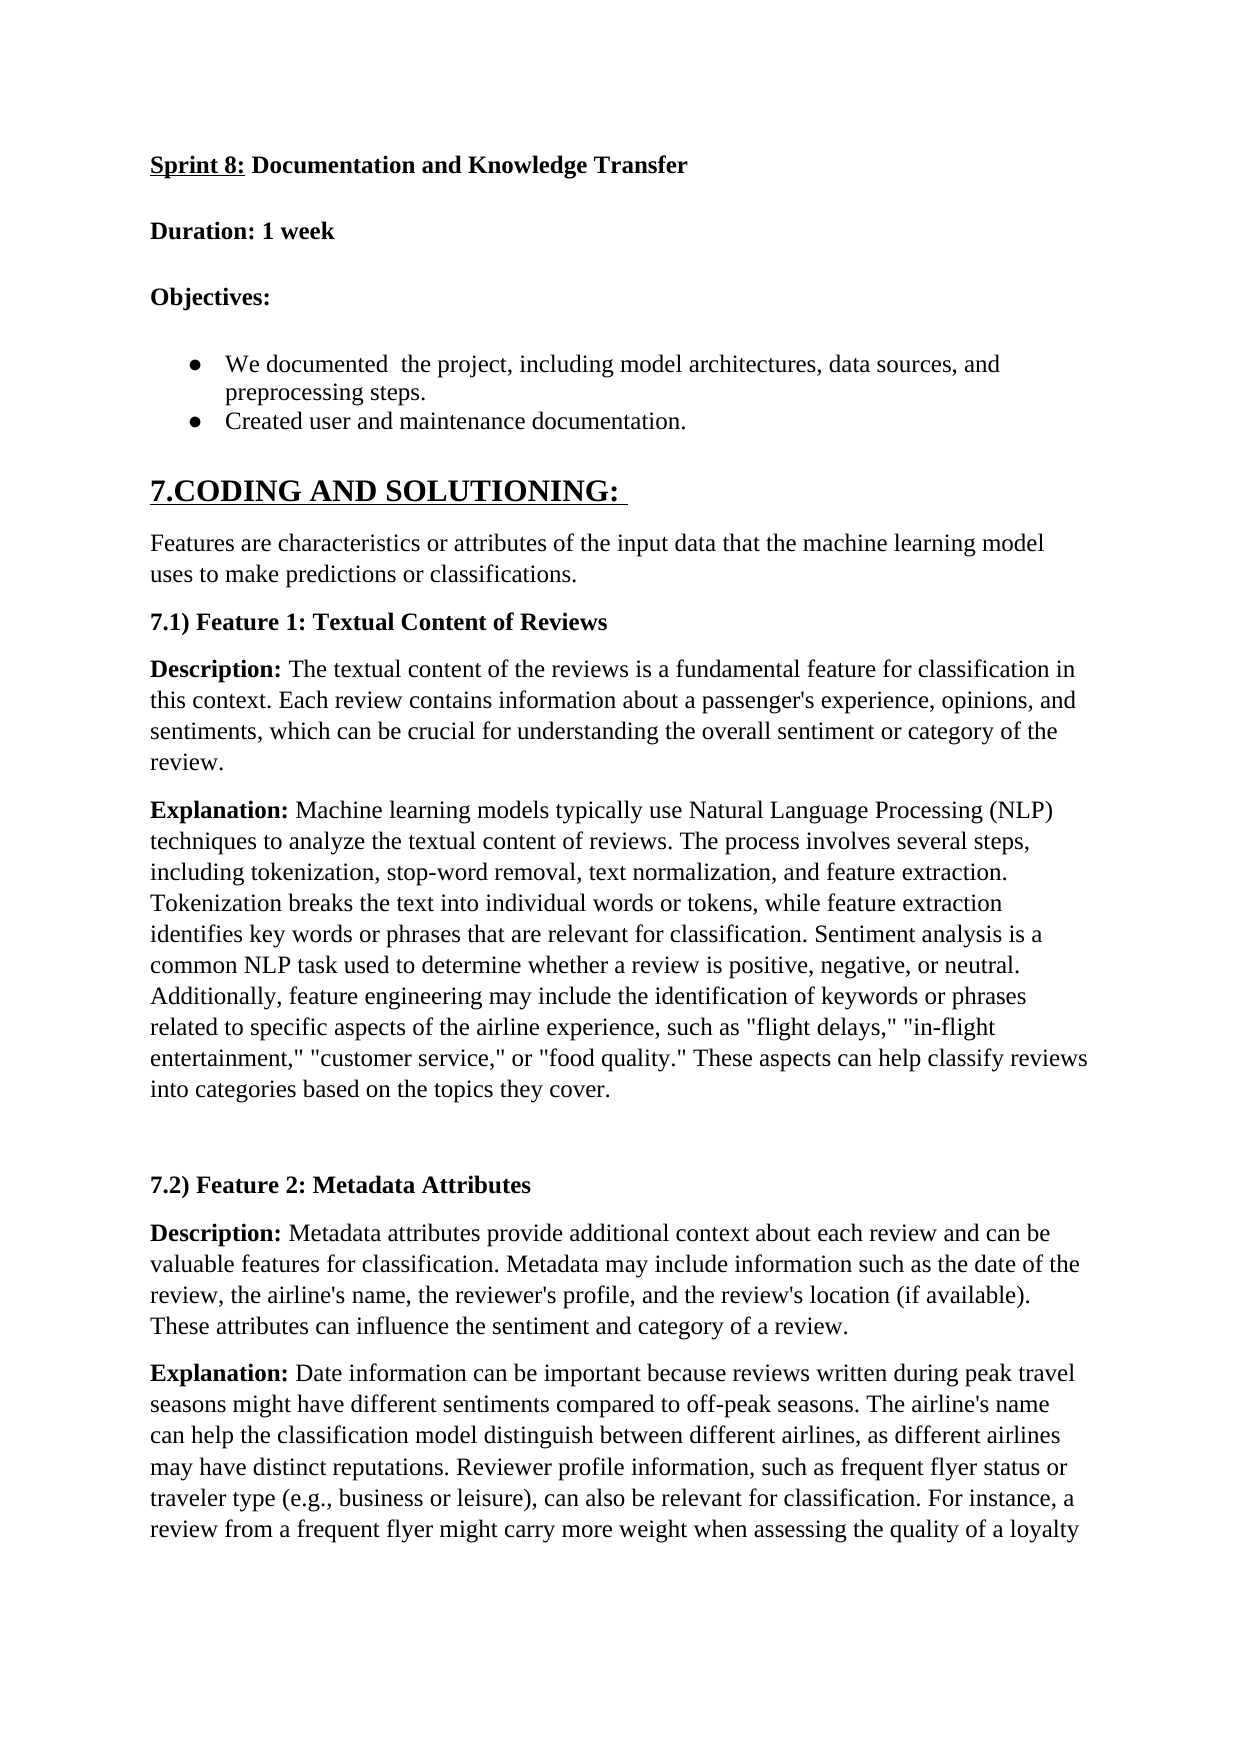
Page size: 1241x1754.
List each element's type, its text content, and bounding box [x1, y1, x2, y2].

text Objectives: [150, 282, 1090, 311]
text Description: The textual content of the reviews is a fundamental feature for classification in this context. Each review contains information about a passenger's experience, opinions, and sentiments, which can be crucial for understanding the overall sentiment or category of the review. [150, 654, 1090, 776]
text 7.2) Feature 2: Metadata Attributes [150, 1170, 1090, 1199]
list We documented the project, including model architectures, data sources, and preprocessing steps. [187, 349, 1090, 406]
text Explanation: Machine learning models typically use Natural Language Processing (NLP) techniques to analyze the textual content of reviews. The process involves several steps, including tokenization, stop-word removal, text normalization, and feature extraction. Tokenization breaks the text into individual words or tokens, while feature extraction identifies key words or phrases that are relevant for classification. Sentiment analysis is a common NLP task used to determine whether a review is positive, negative, or neutral. Additionally, feature engineering may include the identification of keywords or phrases related to specific aspects of the airline experience, such as "flight delays," "in-flight entertainment," "customer service," or "food quality." These aspects can help classify reviews into categories based on the topics they cover. [150, 795, 1090, 1103]
text Description: Metadata attributes provide additional context about each review and can be valuable features for classification. Metadata may include information such as the date of the review, the airline's name, the reviewer's profile, and the review's location (if available). These attributes can influence the sentiment and category of a review. [150, 1218, 1090, 1339]
text Sprint 8: Documentation and Knowledge Transfer [150, 150, 1090, 179]
text 7.1) Feature 1: Textual Content of Reviews [150, 607, 1090, 635]
text Features are characteristics or attributes of the input data that the machine learning model uses to make predictions or classifications. [150, 528, 1090, 588]
text Duration: 1 week [150, 216, 1090, 245]
text 7.CODING AND SOLUTIONING: [150, 472, 1090, 508]
list Created user and maintenance documentation. [187, 406, 1090, 435]
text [150, 1358, 1090, 1542]
